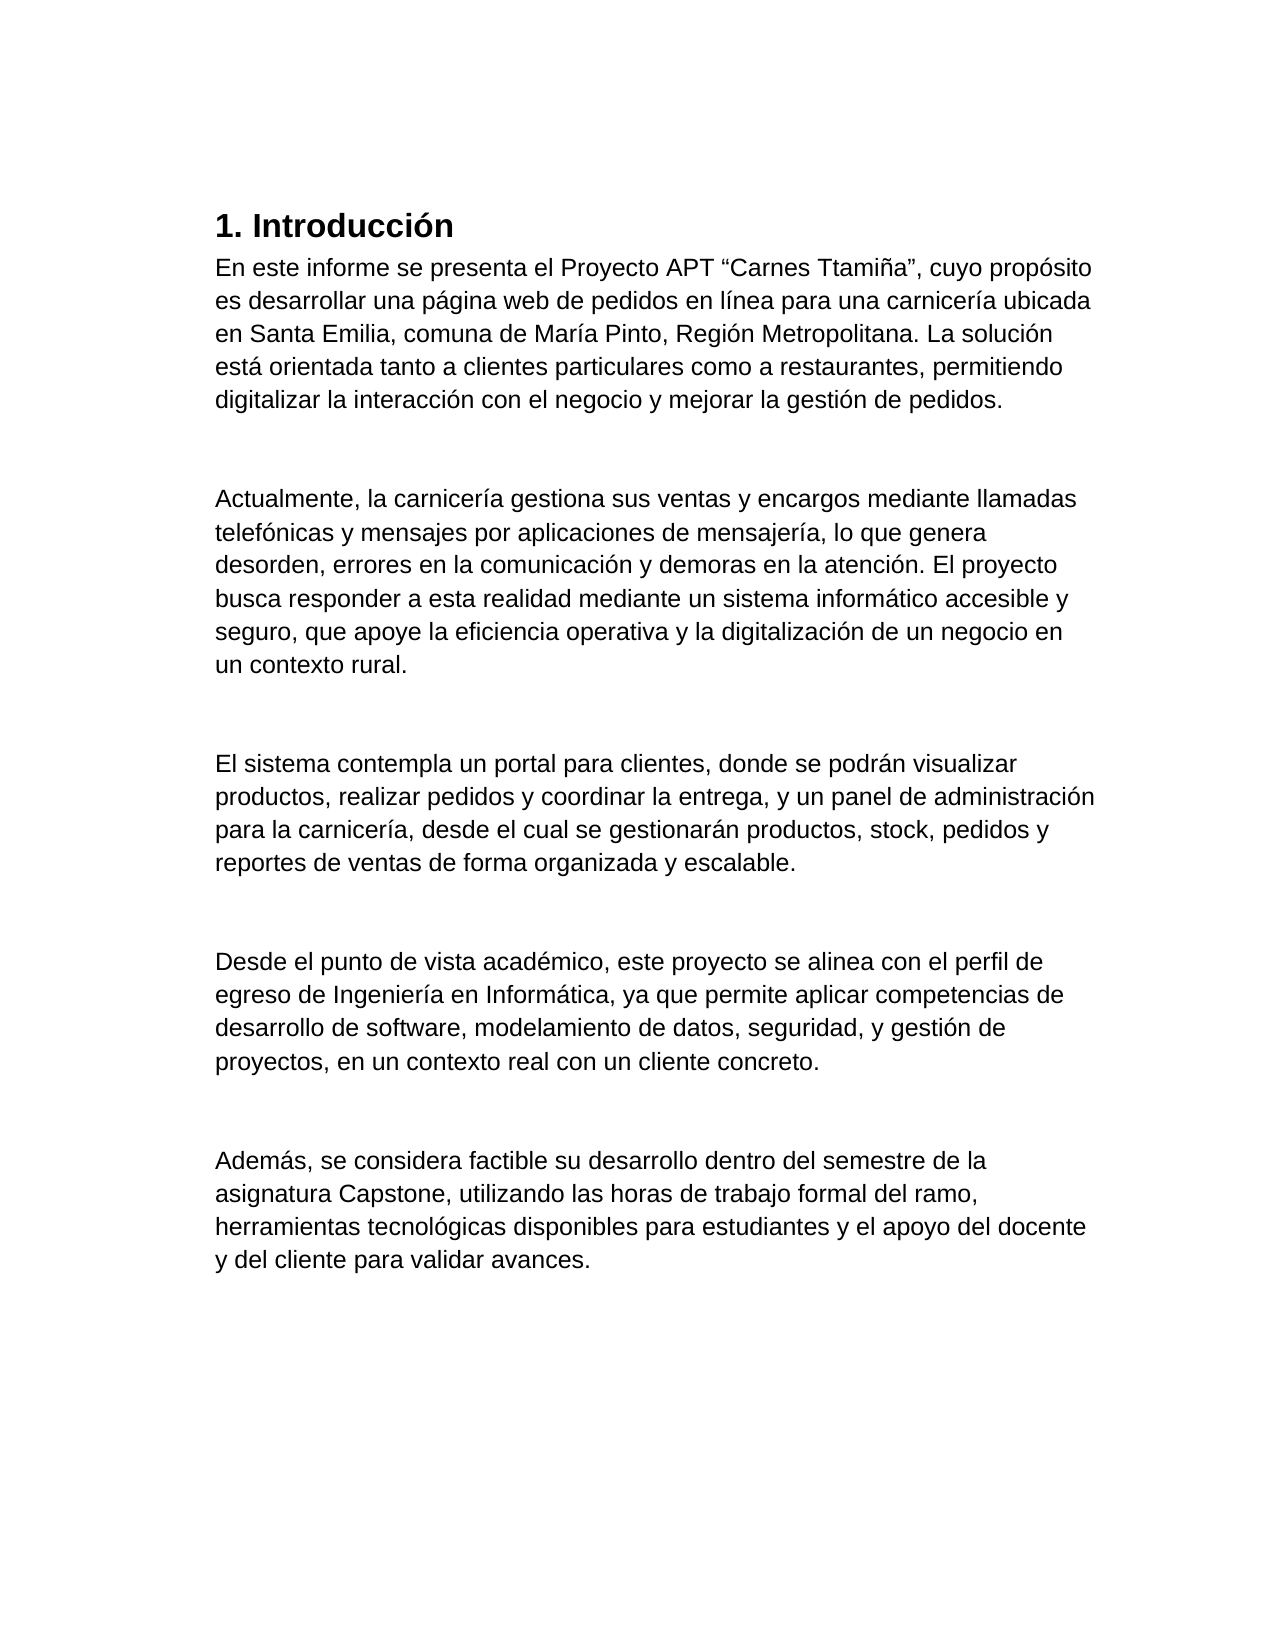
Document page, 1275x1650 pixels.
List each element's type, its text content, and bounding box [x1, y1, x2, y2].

subtitle Introducción [215, 206, 1098, 245]
text Además, se considera factible su desarrollo dentro del semestre de la asignatura Capstone, utilizando las horas de trabajo formal del ramo, herramientas tecnológicas disponibles para estudiantes y el apoyo del docente y del cliente para validar avances. [215, 1146, 1098, 1274]
text Desde el punto de vista académico, este proyecto se alinea con el perfil de egreso de Ingeniería en Informática, ya que permite aplicar competencias de desarrollo de software, modelamiento de datos, seguridad, y gestión de proyectos, en un contexto real con un cliente concreto. [215, 947, 1098, 1075]
text El sistema contempla un portal para clientes, donde se podrán visualizar productos, realizar pedidos y coordinar la entrega, y un panel de administración para la carnicería, desde el cual se gestionarán productos, stock, pedidos y reportes de ventas de forma organizada y escalable. [215, 749, 1098, 877]
text Actualmente, la carnicería gestiona sus ventas y encargos mediante llamadas telefónicas y mensajes por aplicaciones de mensajería, lo que genera desorden, errores en la comunicación y demoras en la atención. El proyecto busca responder a esta realidad mediante un sistema informático accesible y seguro, que apoye la eficiencia operativa y la digitalización de un negocio en un contexto rural. [215, 484, 1098, 678]
text En este informe se presenta el Proyecto APT “Carnes Ttamiña”, cuyo propósito es desarrollar una página web de pedidos en línea para una carnicería ubicada en Santa Emilia, comuna de María Pinto, Región Metropolitana. La solución está orientada tanto a clientes particulares como a restaurantes, permitiendo digitalizar la interacción con el negocio y mejorar la gestión de pedidos. [215, 253, 1098, 414]
